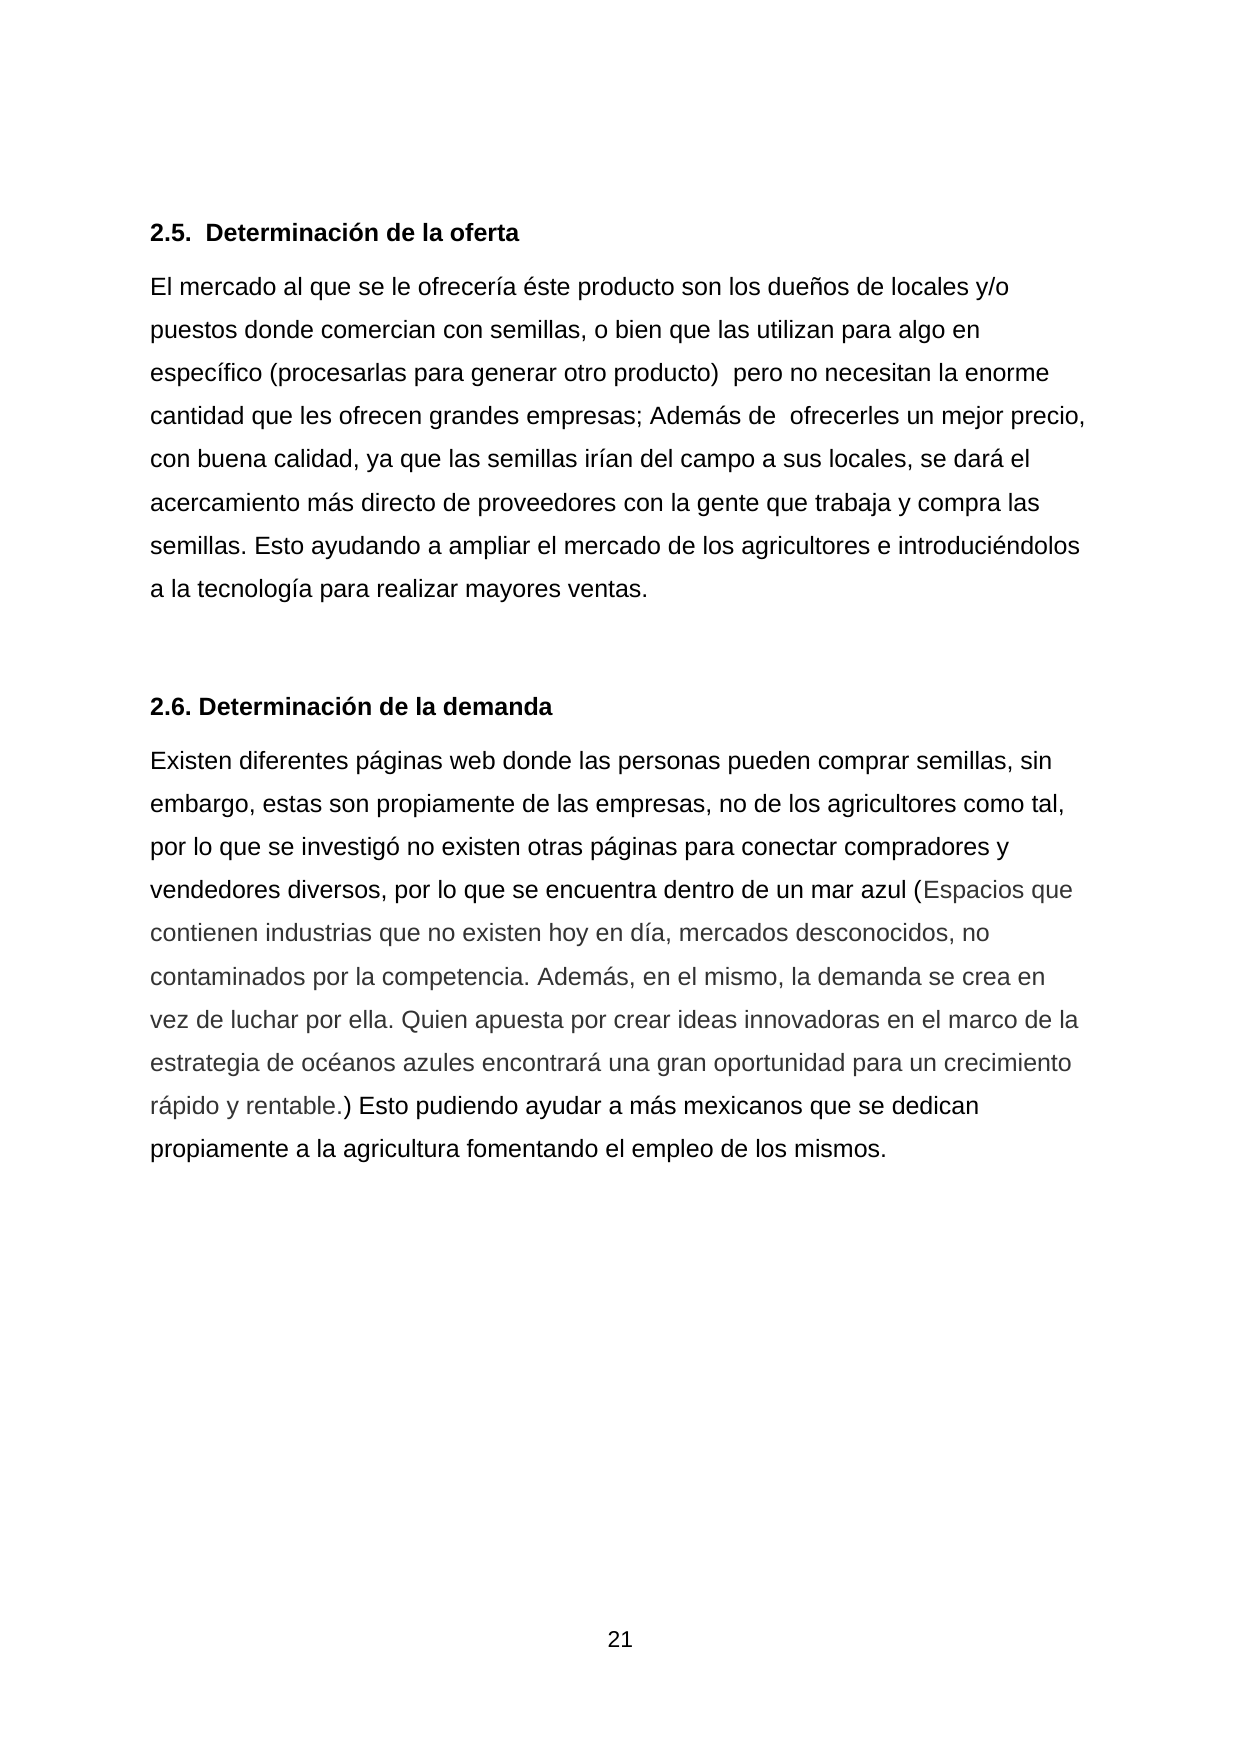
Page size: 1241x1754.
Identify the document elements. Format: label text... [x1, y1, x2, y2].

text El mercado al que se le ofrecería éste producto son los dueños de locales y/o puestos donde comercian con semillas, o bien que las utilizan para algo en específico (procesarlas para generar otro producto) pero no necesitan la enorme cantidad que les ofrecen grandes empresas; Además de ofrecerles un mejor precio, con buena calidad, ya que las semillas irían del campo a sus locales, se dará el acercamiento más directo de proveedores con la gente que trabaja y compra las semillas. Esto ayudando a ampliar el mercado de los agricultores e introduciéndolos a la tecnología para realizar mayores ventas. [150, 272, 1090, 602]
text Existen diferentes páginas web donde las personas pueden comprar semillas, sin embargo, estas son propiamente de las empresas, no de los agricultores como tal, por lo que se investigó no existen otras páginas para conectar compradores y vendedores diversos, por lo que se encuentra dentro de un mar azul (Espacios que contienen industrias que no existen hoy en día, mercados desconocidos, no contaminados por la competencia. Además, en el mismo, la demanda se crea en vez de luchar por ella. Quien apuesta por crear ideas innovadoras en el marco de la estrategia de océanos azules encontrará una gran oportunidad para un crecimiento rápido y rentable.) Esto pudiendo ayudar a más mexicanos que se dedican propiamente a la agricultura fomentando el empleo de los mismos. [150, 746, 1090, 1163]
subtitle 2.6. Determinación de la demanda [150, 692, 1090, 721]
subtitle 2.5. Determinación de la oferta [150, 218, 1090, 247]
